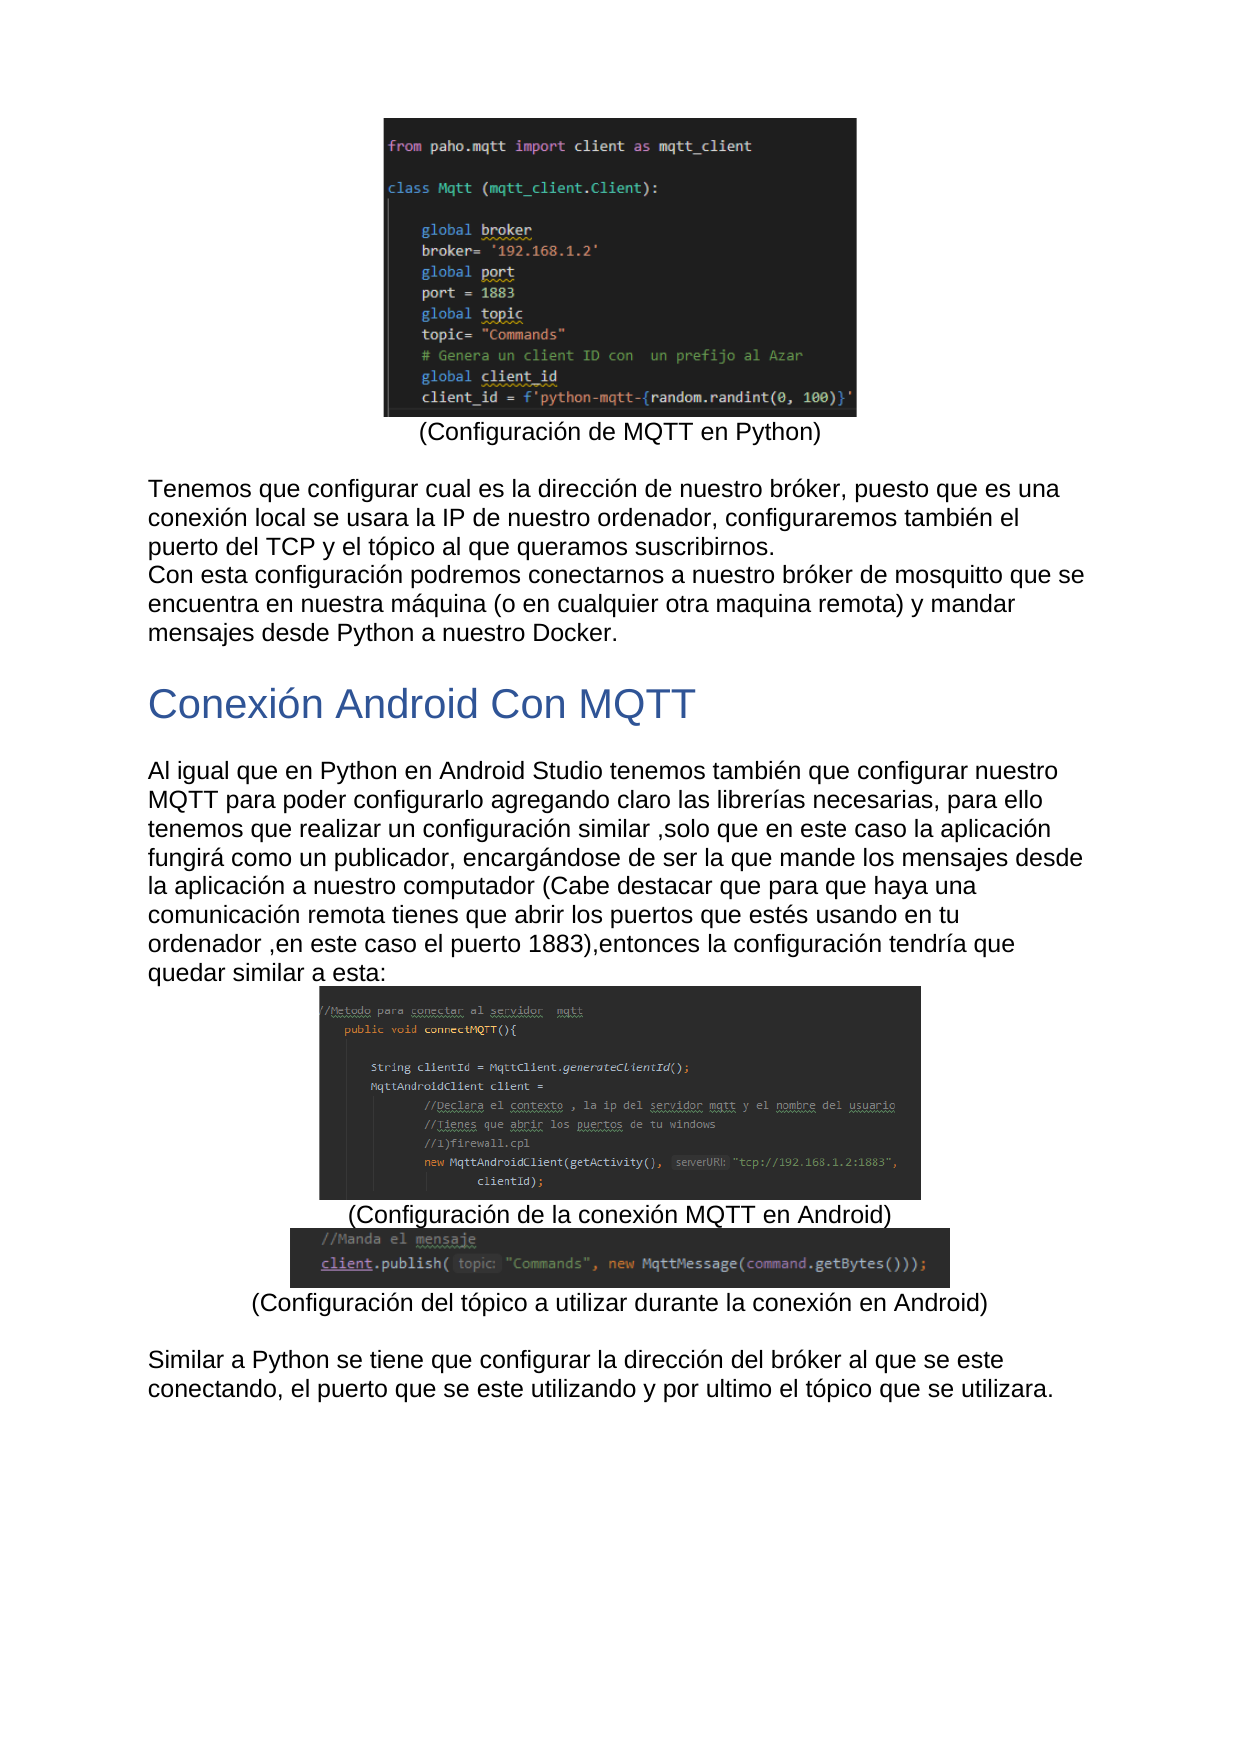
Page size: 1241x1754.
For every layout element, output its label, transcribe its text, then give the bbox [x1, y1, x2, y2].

picture [383, 118, 857, 417]
text (Configuración de MQTT en Python) [148, 417, 1092, 445]
subtitle Conexión Android Con MQTT [148, 679, 1092, 727]
text Al igual que en Python en Android Studio tenemos también que configurar nuestro MQTT para poder configurarlo agregando claro las librerías necesarias, para ello tenemos que realizar un configuración similar ,solo que en este caso la aplicación fungirá como un publicador, encargándose de ser la que mande los mensajes desde la aplicación a nuestro computador (Cabe destacar que para que haya una comunicación remota tienes que abrir los puertos que estés usando en tu ordenador ,en este caso el puerto 1883),entonces la configuración tendría que quedar similar a esta: [148, 756, 1092, 986]
picture [290, 1228, 950, 1288]
text Similar a Python se tiene que configurar la dirección del bróker al que se este conectando, el puerto que se este utilizando y por ultimo el tópico que se utilizara. [148, 1345, 1092, 1403]
text (Configuración del tópico a utilizar durante la conexión en Android) [148, 1288, 1092, 1316]
text (Configuración de la conexión MQTT en Android) [148, 1200, 1092, 1229]
text Con esta configuración podremos conectarnos a nuestro bróker de mosquitto que se encuentra en nuestra máquina (o en cualquier otra maquina remota) y mandar mensajes desde Python a nuestro Docker. [148, 560, 1092, 647]
text Tenemos que configurar cual es la dirección de nuestro bróker, puesto que es una conexión local se usara la IP de nuestro ordenador, configuraremos también el puerto del TCP y el tópico al que queramos suscribirnos. [148, 474, 1092, 560]
picture [319, 986, 921, 1200]
